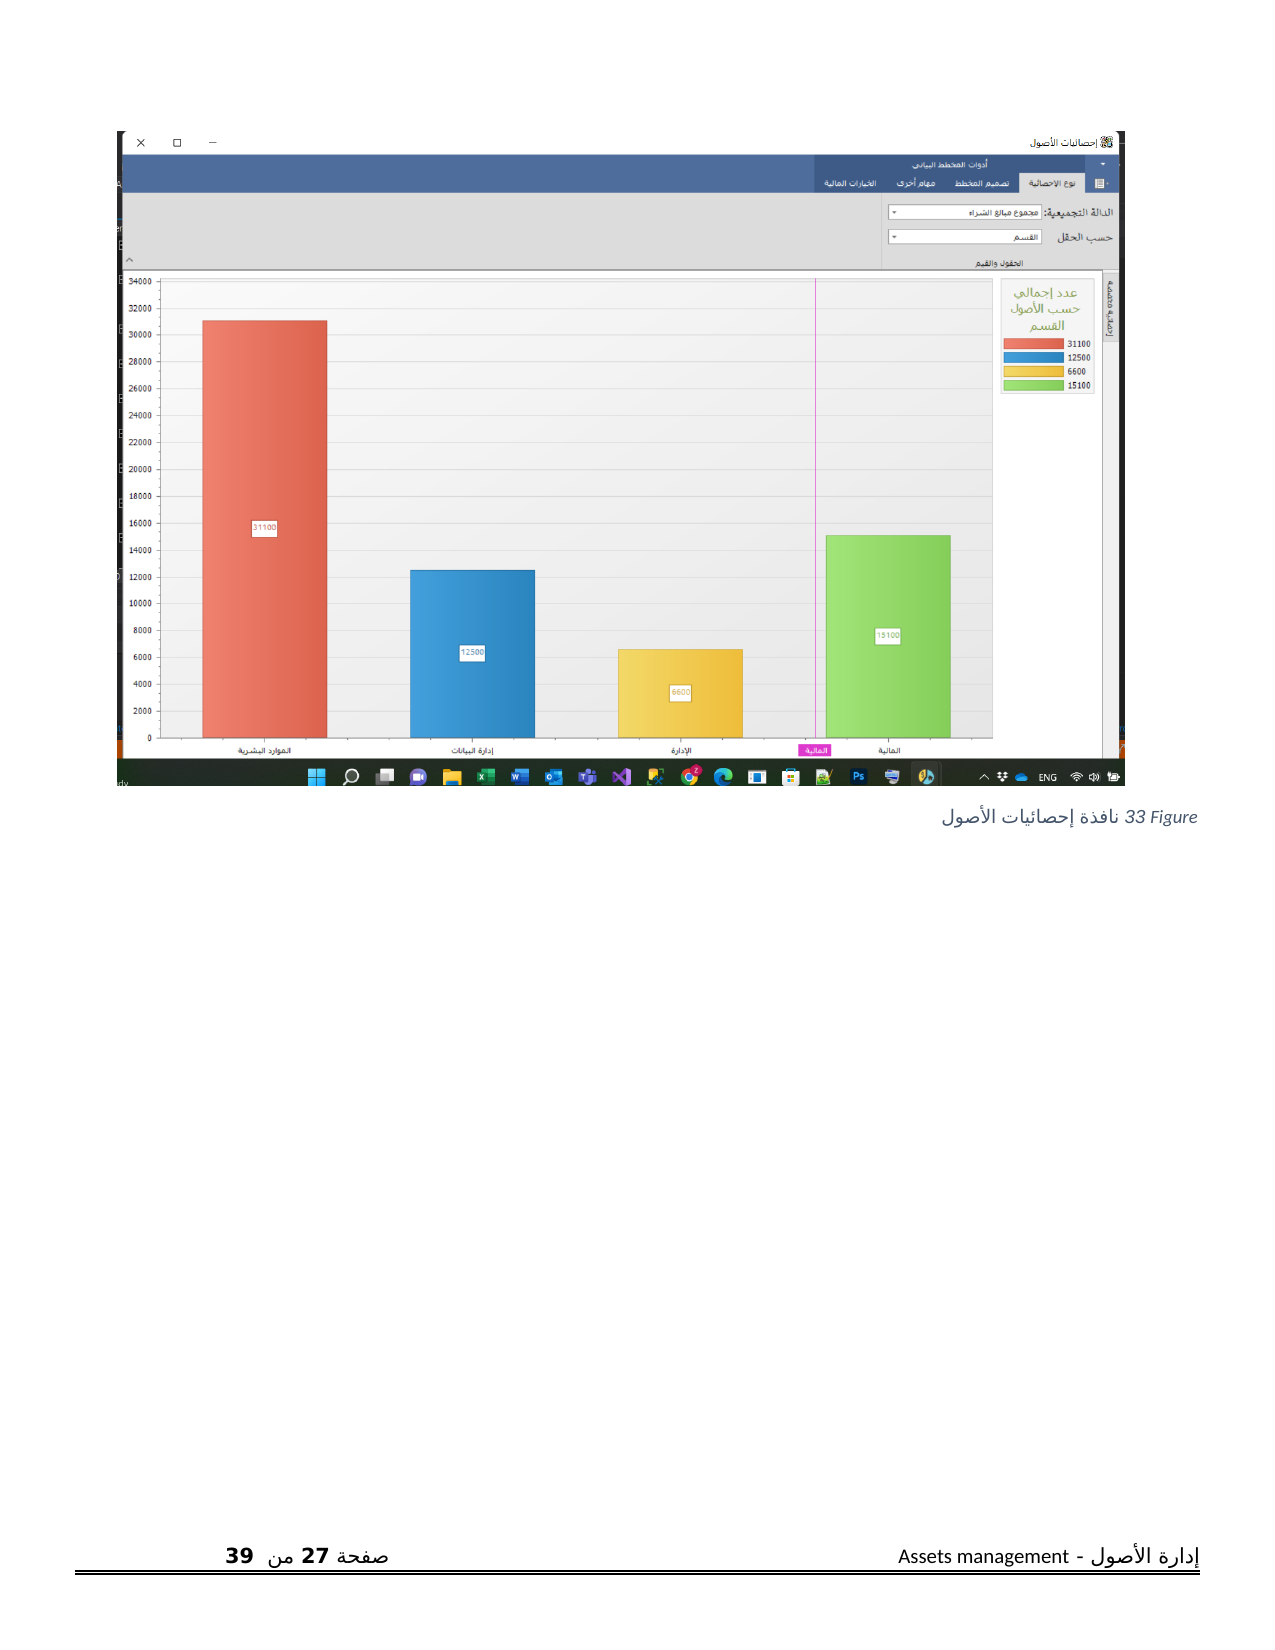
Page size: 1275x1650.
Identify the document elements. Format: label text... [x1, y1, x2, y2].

text Figure 33 نافذة إحصائيات الأصول [75, 805, 1200, 828]
picture [117, 131, 1125, 786]
